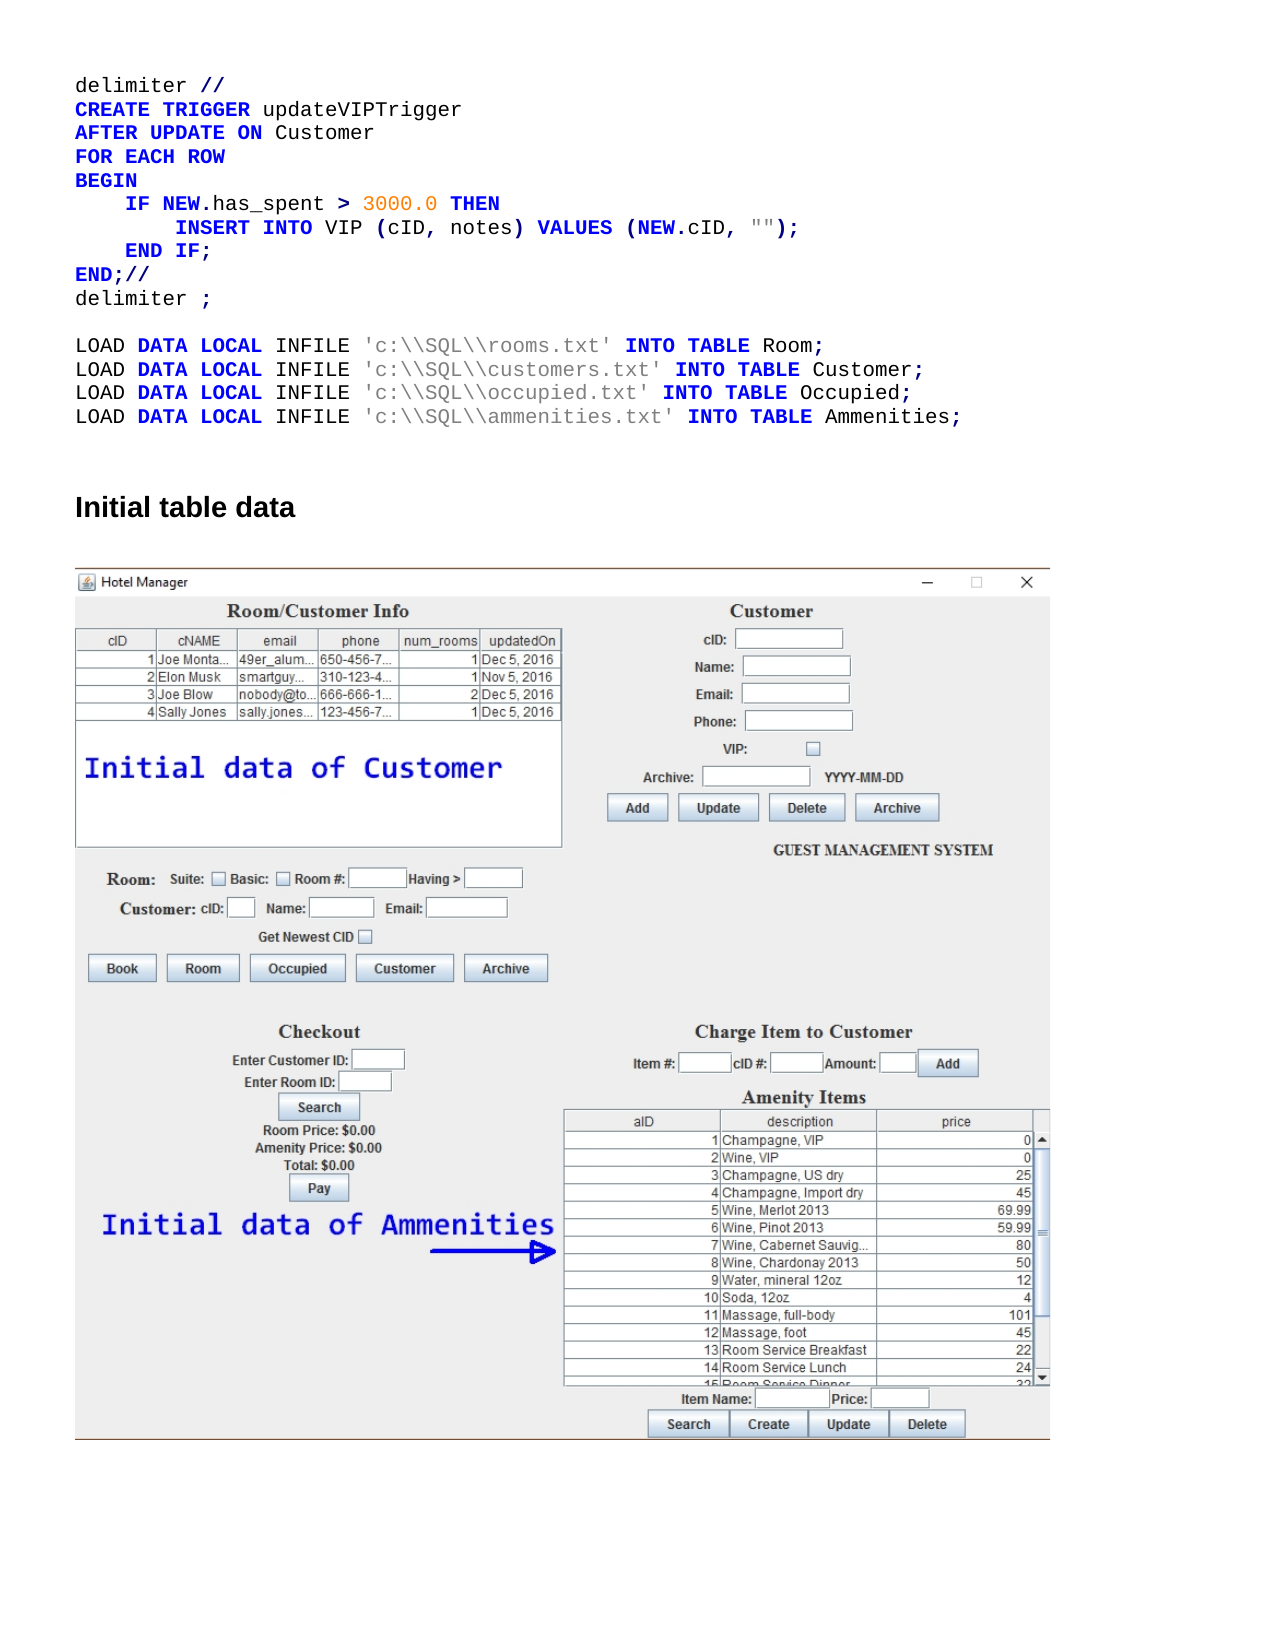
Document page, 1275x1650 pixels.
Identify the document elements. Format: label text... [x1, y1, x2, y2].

text delimiter ; [75, 288, 1200, 311]
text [75, 217, 1200, 241]
text AFTER UPDATE ON Customer [75, 122, 1200, 146]
text Initial table data [75, 490, 1200, 524]
text LOAD DATA LOCAL INFILE 'c:\\SQL\\occupied.txt' INTO TABLE Occupied; [75, 382, 1200, 406]
picture [75, 567, 1050, 1440]
text BEGIN [75, 169, 1200, 193]
text CREATE TRIGGER updateVIPTrigger [75, 99, 1200, 122]
text END;// [75, 264, 1200, 288]
text END IF; [75, 241, 1200, 264]
text IF NEW.has_spent > 3000.0 THEN [75, 193, 1200, 217]
text LOAD DATA LOCAL INFILE 'c:\\SQL\\rooms.txt' INTO TABLE Room; [75, 335, 1200, 359]
text LOAD DATA LOCAL INFILE 'c:\\SQL\\ammenities.txt' INTO TABLE Ammenities; [75, 406, 1200, 430]
text delimiter // [75, 75, 1200, 99]
text FOR EACH ROW [75, 146, 1200, 169]
text LOAD DATA LOCAL INFILE 'c:\\SQL\\customers.txt' INTO TABLE Customer; [75, 359, 1200, 382]
